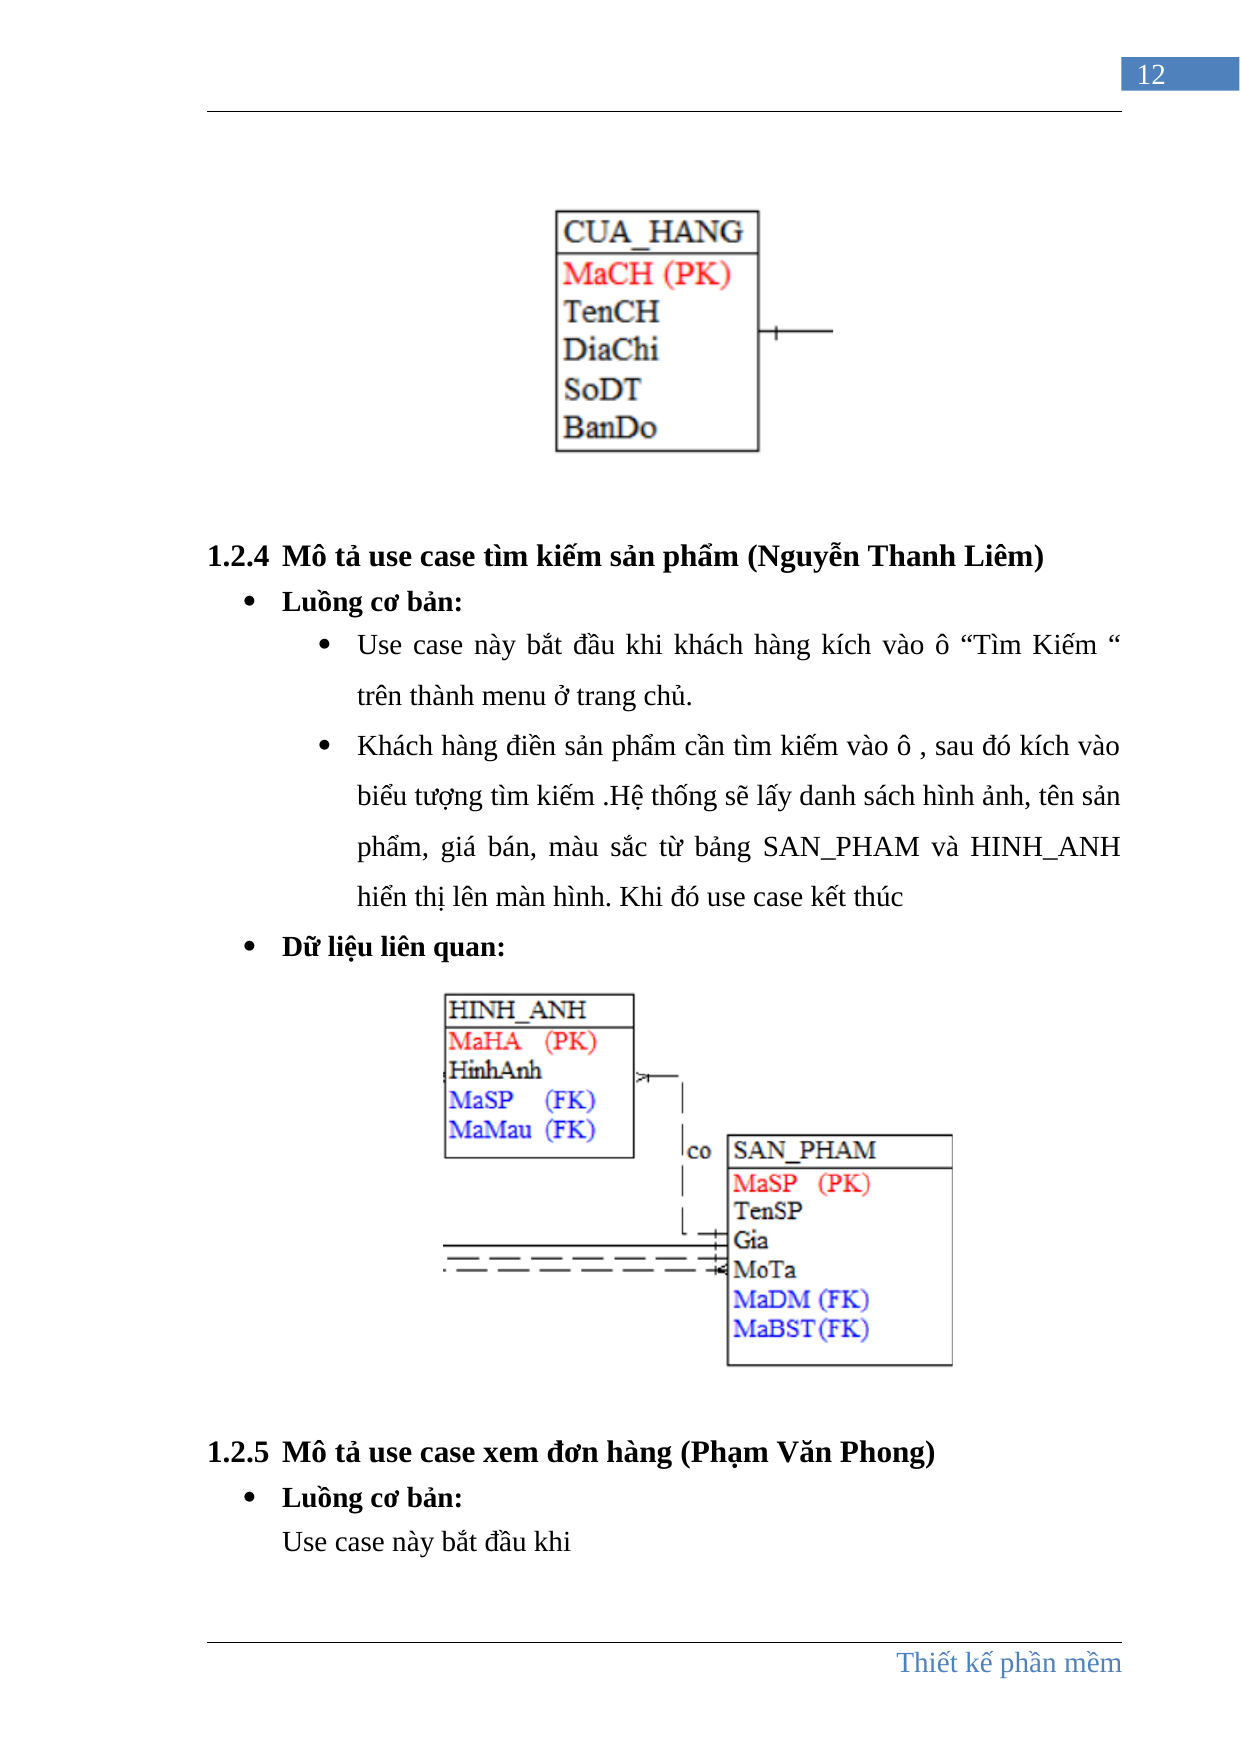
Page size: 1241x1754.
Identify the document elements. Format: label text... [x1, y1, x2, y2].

list Khách hàng điền sản phẩm cần tìm kiếm vào ô , sau đó kích vào biểu tượng tìm kiếm .Hệ thống sẽ lấy danh sách hình ảnh, tên sản phẩm, giá bán, màu sắc từ bảng SAN_PHAM và HINH_ANH hiển thị lên màn hình. Khi đó use case kết thúc [319, 728, 1122, 913]
list Dữ liệu liên quan: [244, 929, 1122, 963]
list Use case này bắt đầu khi khách hàng kích vào ô “Tìm Kiếm “ trên thành menu ở trang chủ. [319, 627, 1122, 711]
subtitle Mô tả use case xem đơn hàng (Phạm Văn Phong) [207, 1433, 1122, 1469]
picture [495, 147, 834, 516]
picture [413, 973, 953, 1412]
list Luồng cơ bản: [244, 584, 1122, 617]
list Luồng cơ bản: [244, 1480, 1122, 1514]
text Use case này bắt đầu khi [282, 1524, 1122, 1557]
subtitle Mô tả use case tìm kiếm sản phẩm (Nguyễn Thanh Liêm) [207, 537, 1122, 573]
